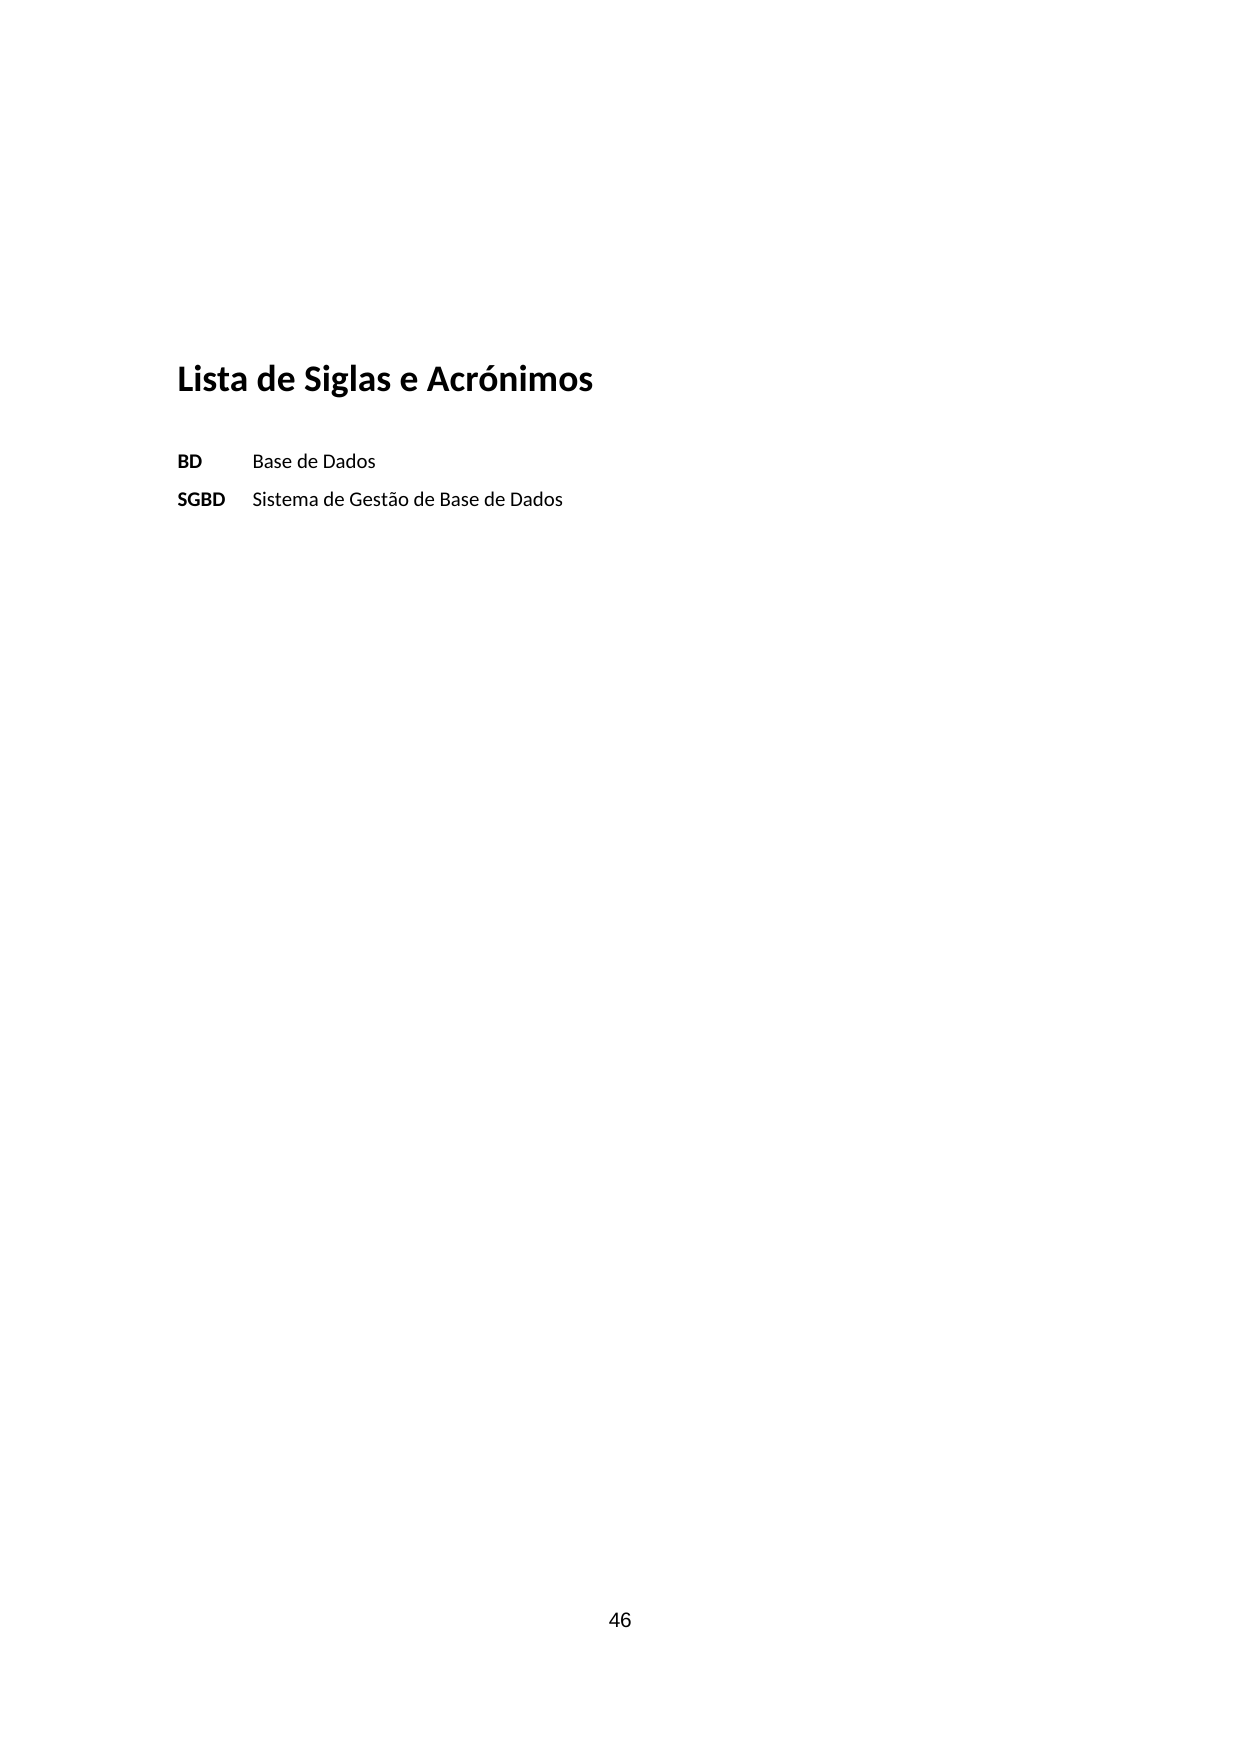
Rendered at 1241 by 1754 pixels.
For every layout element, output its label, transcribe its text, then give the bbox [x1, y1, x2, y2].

text SGBD Sistema de Gestão de Base de Dados [177, 486, 1063, 512]
text BD Base de Dados [177, 448, 1063, 474]
text Lista de Siglas e Acrónimos [177, 354, 1063, 400]
